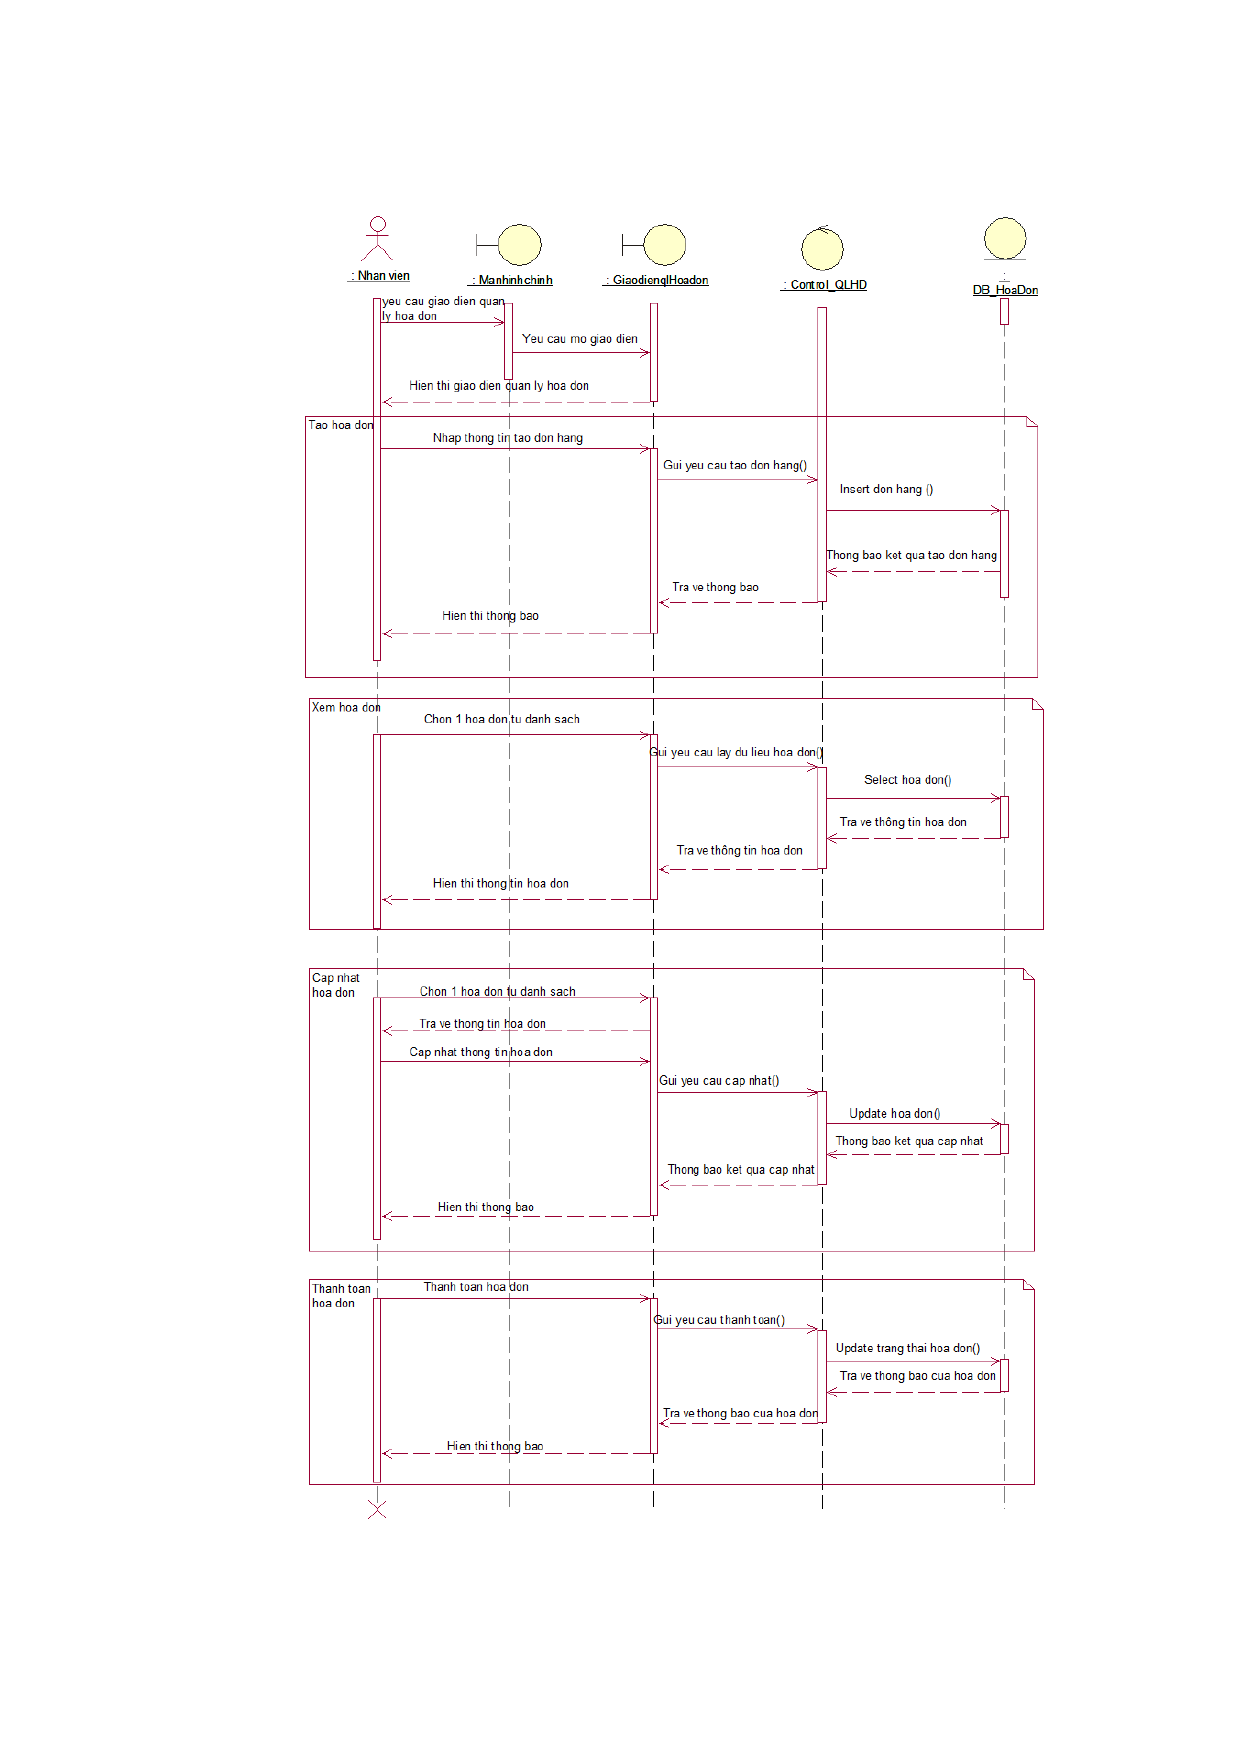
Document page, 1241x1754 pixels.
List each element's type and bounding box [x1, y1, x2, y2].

picture [268, 150, 1082, 1604]
